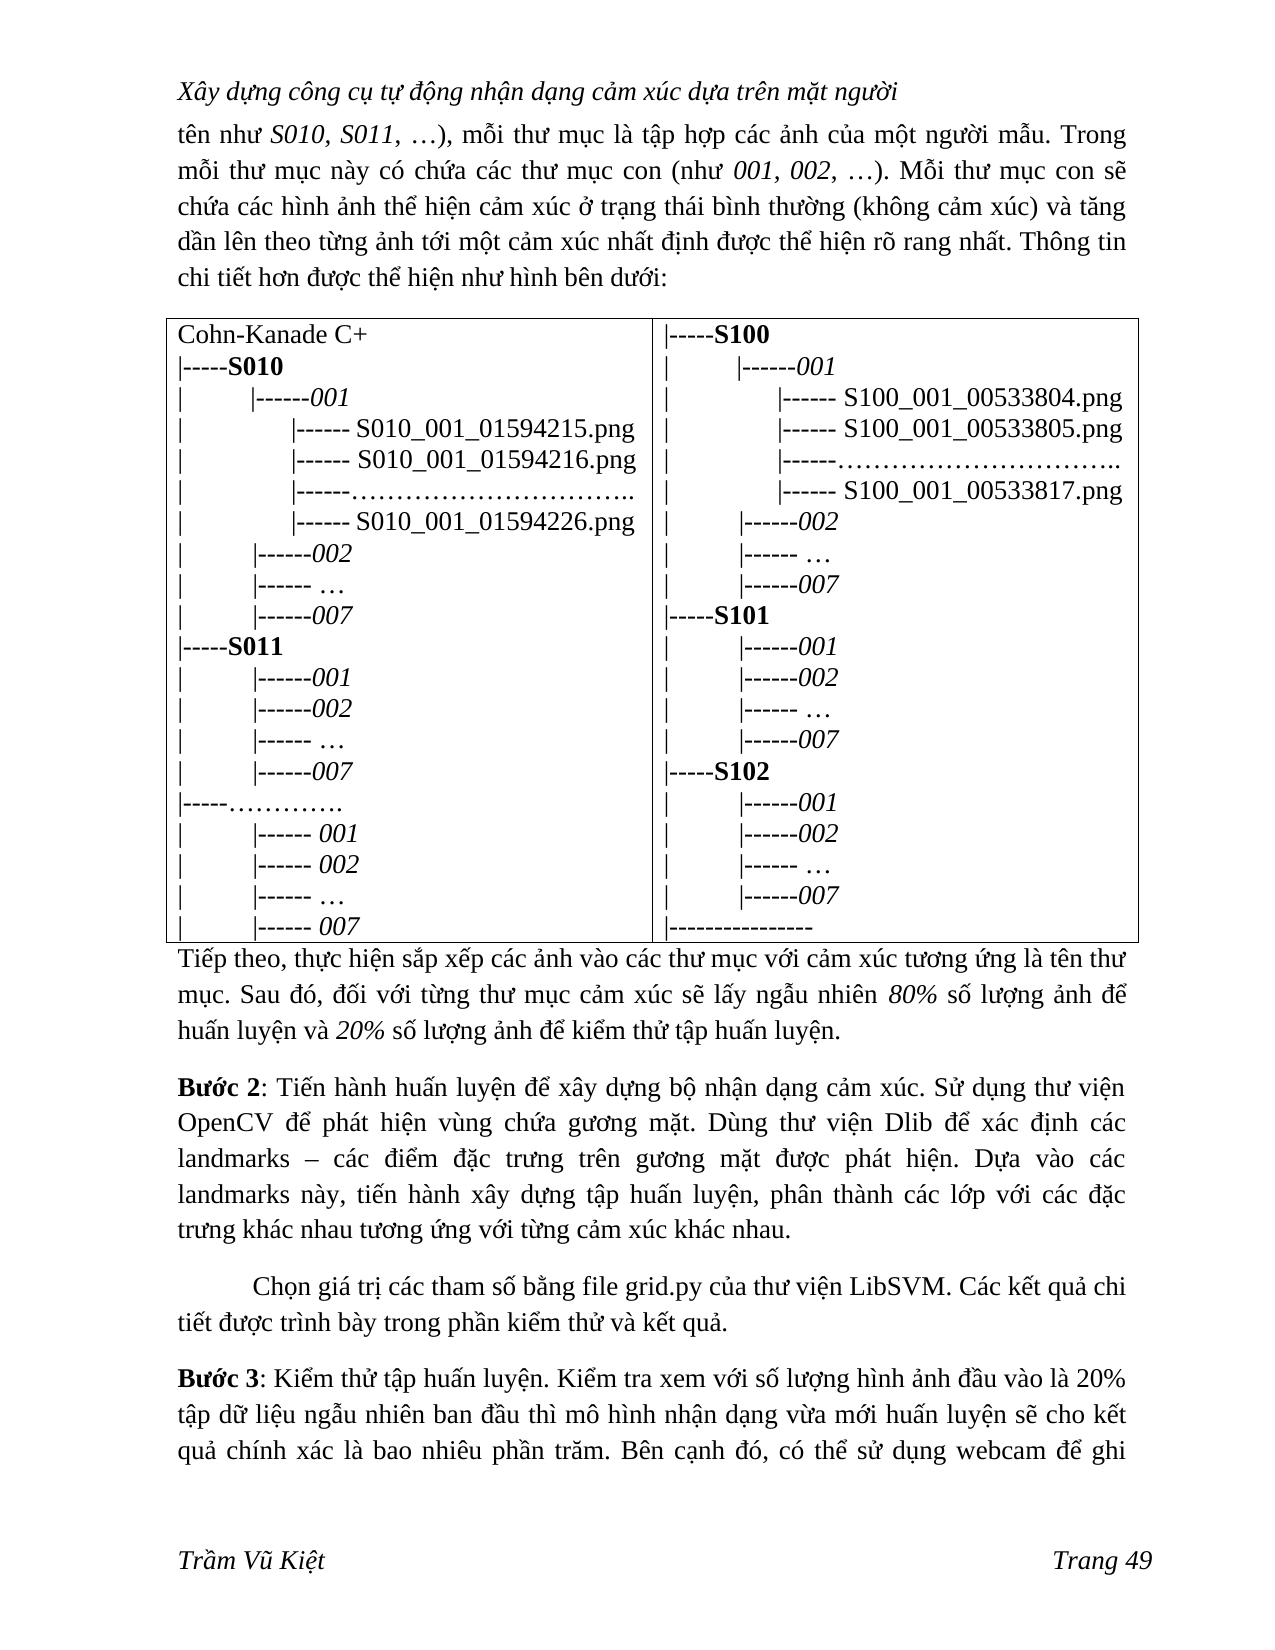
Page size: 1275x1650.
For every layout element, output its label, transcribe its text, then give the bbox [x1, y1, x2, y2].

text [177, 1362, 1127, 1465]
table_header Cohn-Kanade C+ |-----S010 | |------001 | |------ S010_001_01594215.png | |------ S010_001_01594216.png | |------………………………….. | |------ S010_001_01594226.png | |------002 | |------ … | |------007 |-----S011 | |------001 | |------002 | |------ … | |------007 |-----…………. | |------ 001 | |------ 002 | |------ … | |------ 007 [167, 319, 652, 942]
text Bước 2: Tiến hành huấn luyện để xây dựng bộ nhận dạng cảm xúc. Sử dụng thư viện OpenCV để phát hiện vùng chứa gương mặt. Dùng thư viện Dlib để xác định các landmarks – các điểm đặc trưng trên gương mặt được phát hiện. Dựa vào các landmarks này, tiến hành xây dựng tập huấn luyện, phân thành các lớp với các đặc trưng khác nhau tương ứng với từng cảm xúc khác nhau. [177, 1071, 1127, 1245]
text Chọn giá trị các tham số bằng file grid.py của thư viện LibSVM. Các kết quả chi tiết được trình bày trong phần kiểm thử và kết quả. [177, 1270, 1127, 1337]
text Tiếp theo, thực hiện sắp xếp các ảnh vào các thư mục với cảm xúc tương ứng là tên thư mục. Sau đó, đối với từng thư mục cảm xúc sẽ lấy ngẫu nhiên 80% số lượng ảnh để huấn luyện và 20% số lượng ảnh để kiểm thử tập huấn luyện. [177, 943, 1127, 1045]
table_header |-----S100 | |------001 | |------ S100_001_00533804.png | |------ S100_001_00533805.png | |------………………………….. | |------ S100_001_00533817.png | |------002 | |------ … | |------007 |-----S101 | |------001 | |------002 | |------ … | |------007 |-----S102 | |------001 | |------002 | |------ … | |------007 |---------------- [653, 319, 1138, 942]
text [177, 118, 1127, 292]
